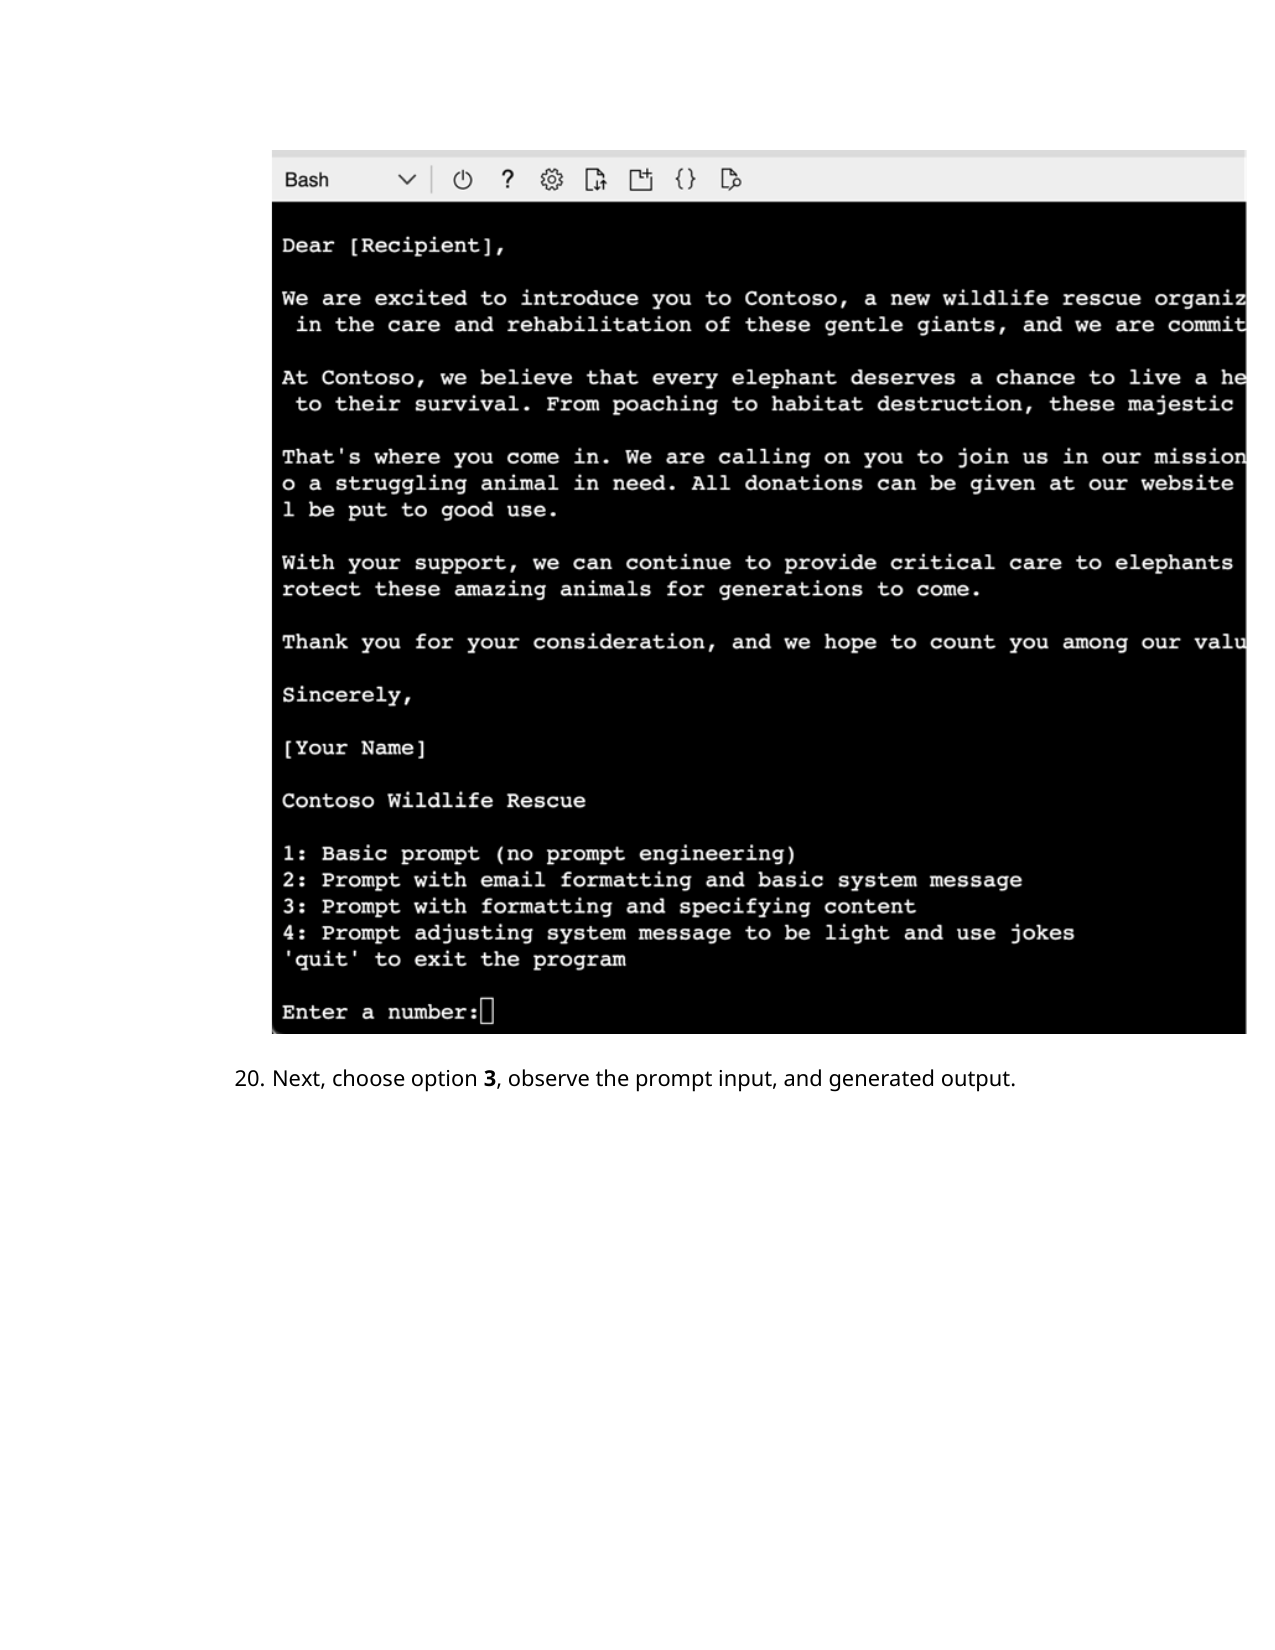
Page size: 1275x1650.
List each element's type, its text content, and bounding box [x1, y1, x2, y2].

picture [271, 150, 1247, 1034]
list Next, choose option 3, observe the prompt input, and generated output. [234, 1063, 1125, 1093]
